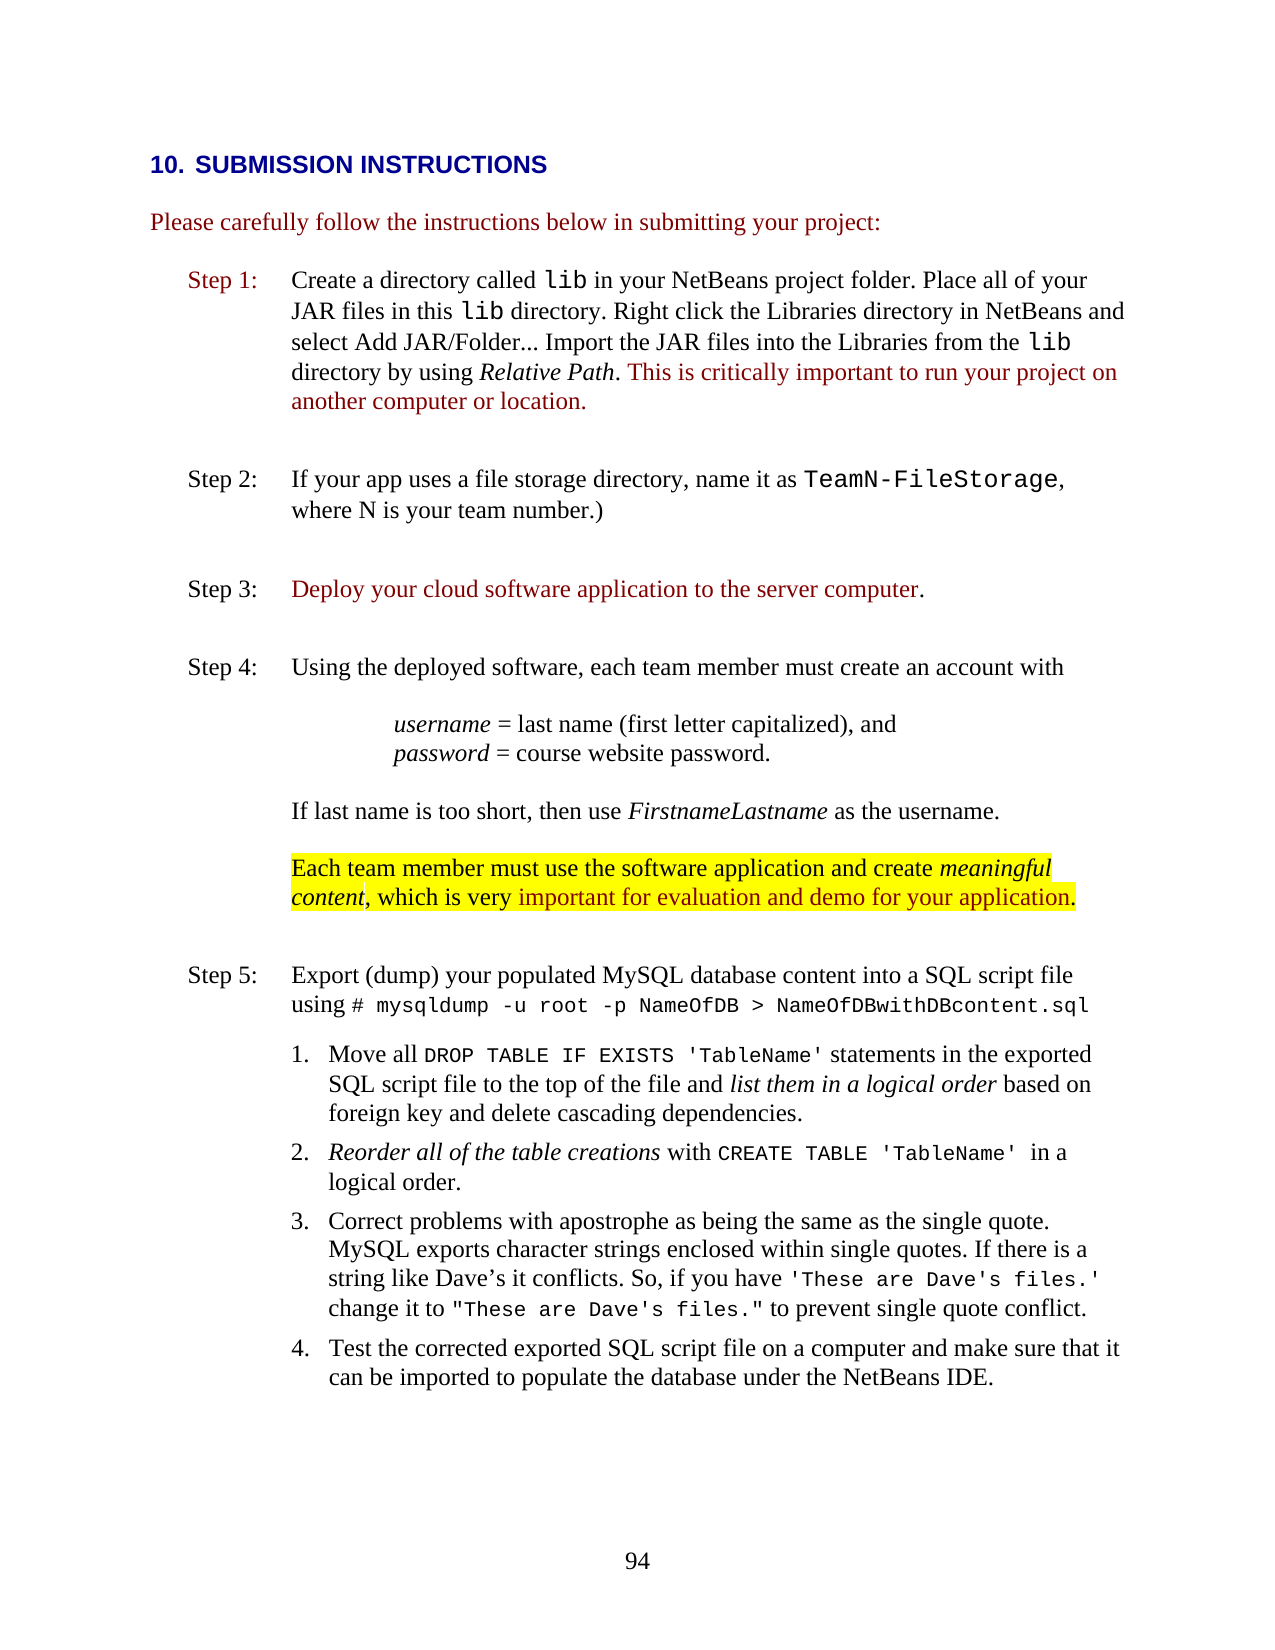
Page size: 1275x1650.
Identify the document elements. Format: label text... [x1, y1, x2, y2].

list Correct problems with apostrophe as being the same as the single quote. MySQL exports character strings enclosed within single quotes. If there is a string like Dave’s it conflicts. So, if you have 'These are Dave's files.' change it to "These are Dave's files." to prevent single quote conflict. [291, 1206, 1125, 1322]
list Using the deployed software, each team member must create an account with username = last name (first letter capitalized), and password = course website password. If last name is too short, then use FirstnameLastname as the username. Each team member must use the software application and create meaningful content, which is very important for evaluation and demo for your application. [187, 652, 1125, 939]
list If your app uses a file storage directory, name it as TeamN-FileStorage, where N is your team number.) [187, 464, 1125, 553]
list Reorder all of the table creations with CREATE TABLE 'TableName' in a logical order. [291, 1137, 1125, 1195]
list Deploy your cloud software application to the server computer. [187, 574, 1125, 631]
list Test the corrected exported SQL script file on a computer and make sure that it can be imported to populate the database under the NetBeans IDE. [291, 1333, 1125, 1419]
list Create a directory called lib in your NetBeans project folder. Place all of your JAR files in this lib directory. Right click the Libraries directory in NetBeans and select Add JAR/Folder... Import the JAR files into the Libraries from the lib directory by using Relative Path. This is critically important to run your project on another computer or location. [187, 265, 1125, 444]
list Export (dump) your populated MySQL database content into a SQL script file using # mysqldump -u root -p NameOfDB > NameOfDBwithDBcontent.sql [187, 960, 1125, 1019]
list Move all DROP TABLE IF EXISTS 'TableName' statements in the exported SQL script file to the top of the file and list them in a logical order based on foreign key and delete cascading dependencies. [291, 1039, 1125, 1127]
text Please carefully follow the instructions below in submitting your project: [150, 207, 1125, 236]
subtitle SUBMISSION INSTRUCTIONS [150, 150, 1125, 179]
